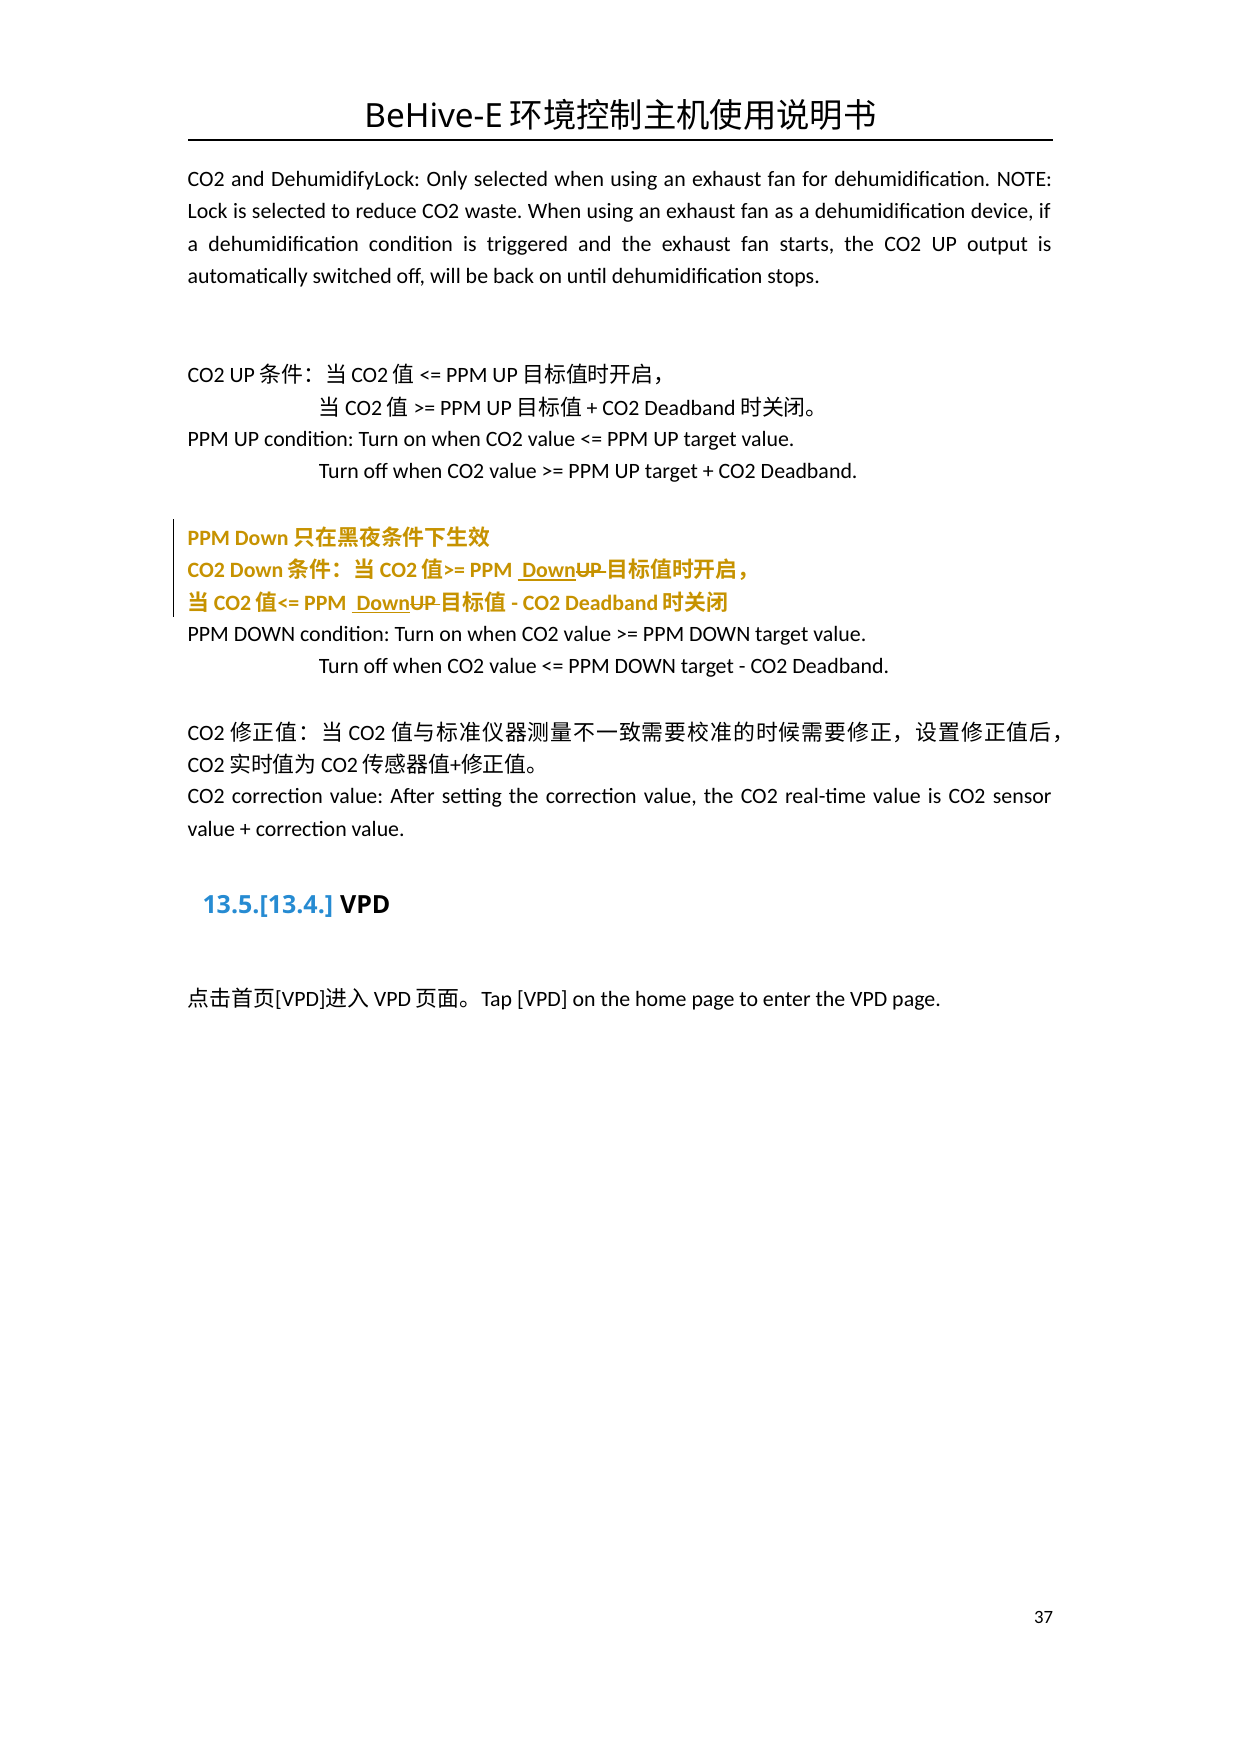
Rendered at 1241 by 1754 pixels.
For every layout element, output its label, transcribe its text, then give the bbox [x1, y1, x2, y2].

text 点击首页[VPD]进入VPD页面。Tap [VPD] on the home page to enter the VPD page. [187, 981, 1053, 1013]
text CO2修正值：当CO2值与标准仪器测量不一致需要校准的时候需要修正，设置修正值后，CO2实时值为CO2传感器值+修正值。 [187, 714, 1053, 779]
text 当CO2值 >= PPM UP目标值 + CO2 Deadband时关闭。 [275, 389, 1053, 422]
text PPM UP condition: Turn on when CO2 value <= PPM UP target value. [187, 422, 1053, 454]
text CO2 correction value: After setting the correction value, the CO2 real-time value is CO2 sensor value + correction value. [187, 779, 1053, 844]
text CO2 and DehumidifyLock: Only selected when using an exhaust fan for dehumidification. NOTE: Lock is selected to reduce CO2 waste. When using an exhaust fan as a dehumidification device, if a dehumidification condition is triggered and the exhaust fan starts, the CO2 UP output is automatically switched off, will be back on until dehumidification stops. [187, 162, 1053, 292]
text Turn off when CO2 value <= PPM DOWN target - CO2 Deadband. [275, 649, 1053, 682]
text Turn off when CO2 value >= PPM UP target + CO2 Deadband. [275, 454, 1053, 487]
subtitle VPD [202, 872, 1053, 937]
text PPM DOWN condition: Turn on when CO2 value >= PPM DOWN target value. [187, 617, 1053, 649]
text CO2 Down条件：当CO2值>= PPM 目标值时开启， [187, 552, 1053, 584]
text CO2 UP条件：当CO2值 <= PPM UP目标值时开启， [187, 357, 1053, 389]
text 当CO2值<= PPM 目标值 - CO2 Deadband时关闭 [187, 584, 1053, 617]
text PPM Down 只在黑夜条件下生效 [187, 519, 1053, 552]
